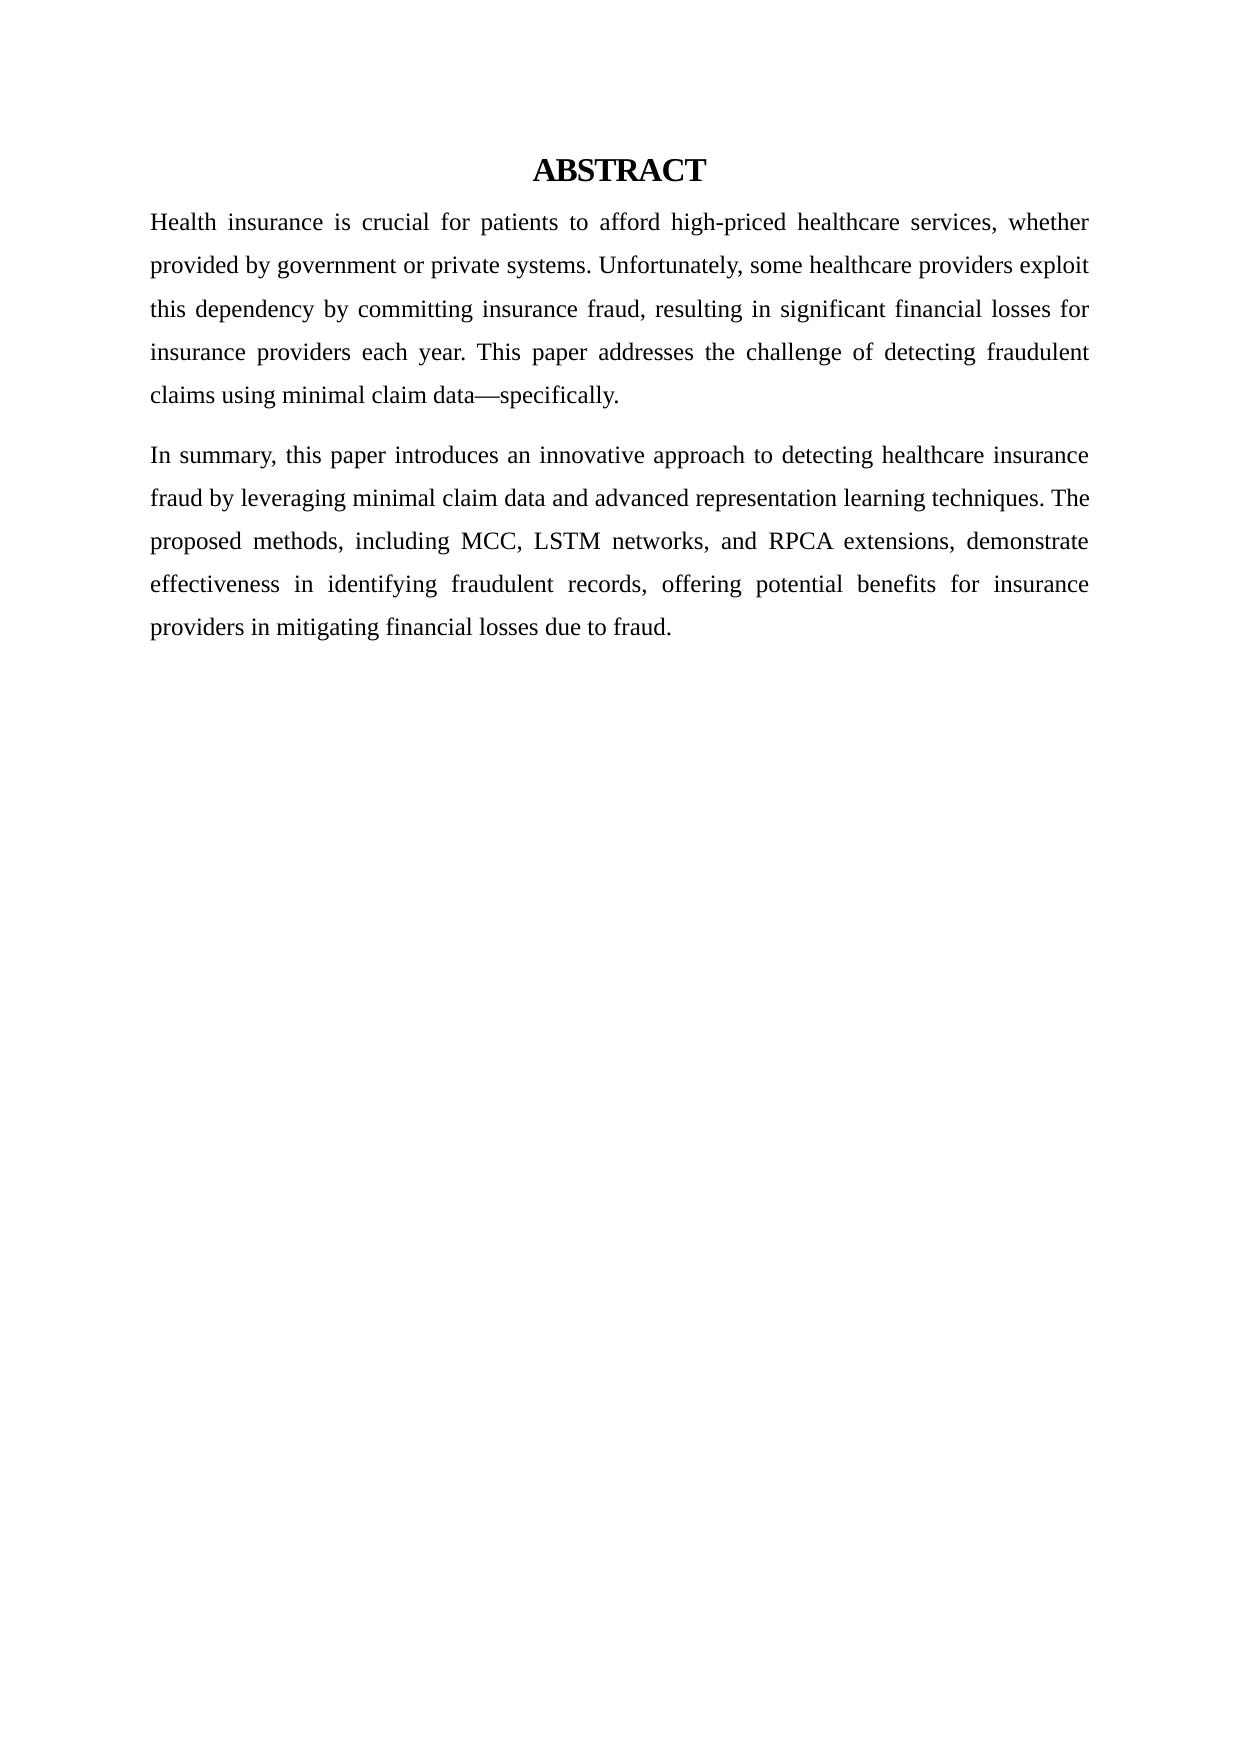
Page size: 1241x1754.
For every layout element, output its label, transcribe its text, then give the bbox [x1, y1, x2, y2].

text Health insurance is crucial for patients to afford high-priced healthcare services, whether provided by government or private systems. Unfortunately, some healthcare providers exploit this dependency by committing insurance fraud, resulting in significant financial losses for insurance providers each year. This paper addresses the challenge of detecting fraudulent claims using minimal claim data—specifically. [150, 207, 1090, 409]
text In summary, this paper introduces an innovative approach to detecting healthcare insurance fraud by leveraging minimal claim data and advanced representation learning techniques. The proposed methods, including MCC, LSTM networks, and RPCA extensions, demonstrate effectiveness in identifying fraudulent records, offering potential benefits for insurance providers in mitigating financial losses due to fraud. [150, 440, 1090, 641]
title ABSTRACT [150, 150, 1090, 188]
